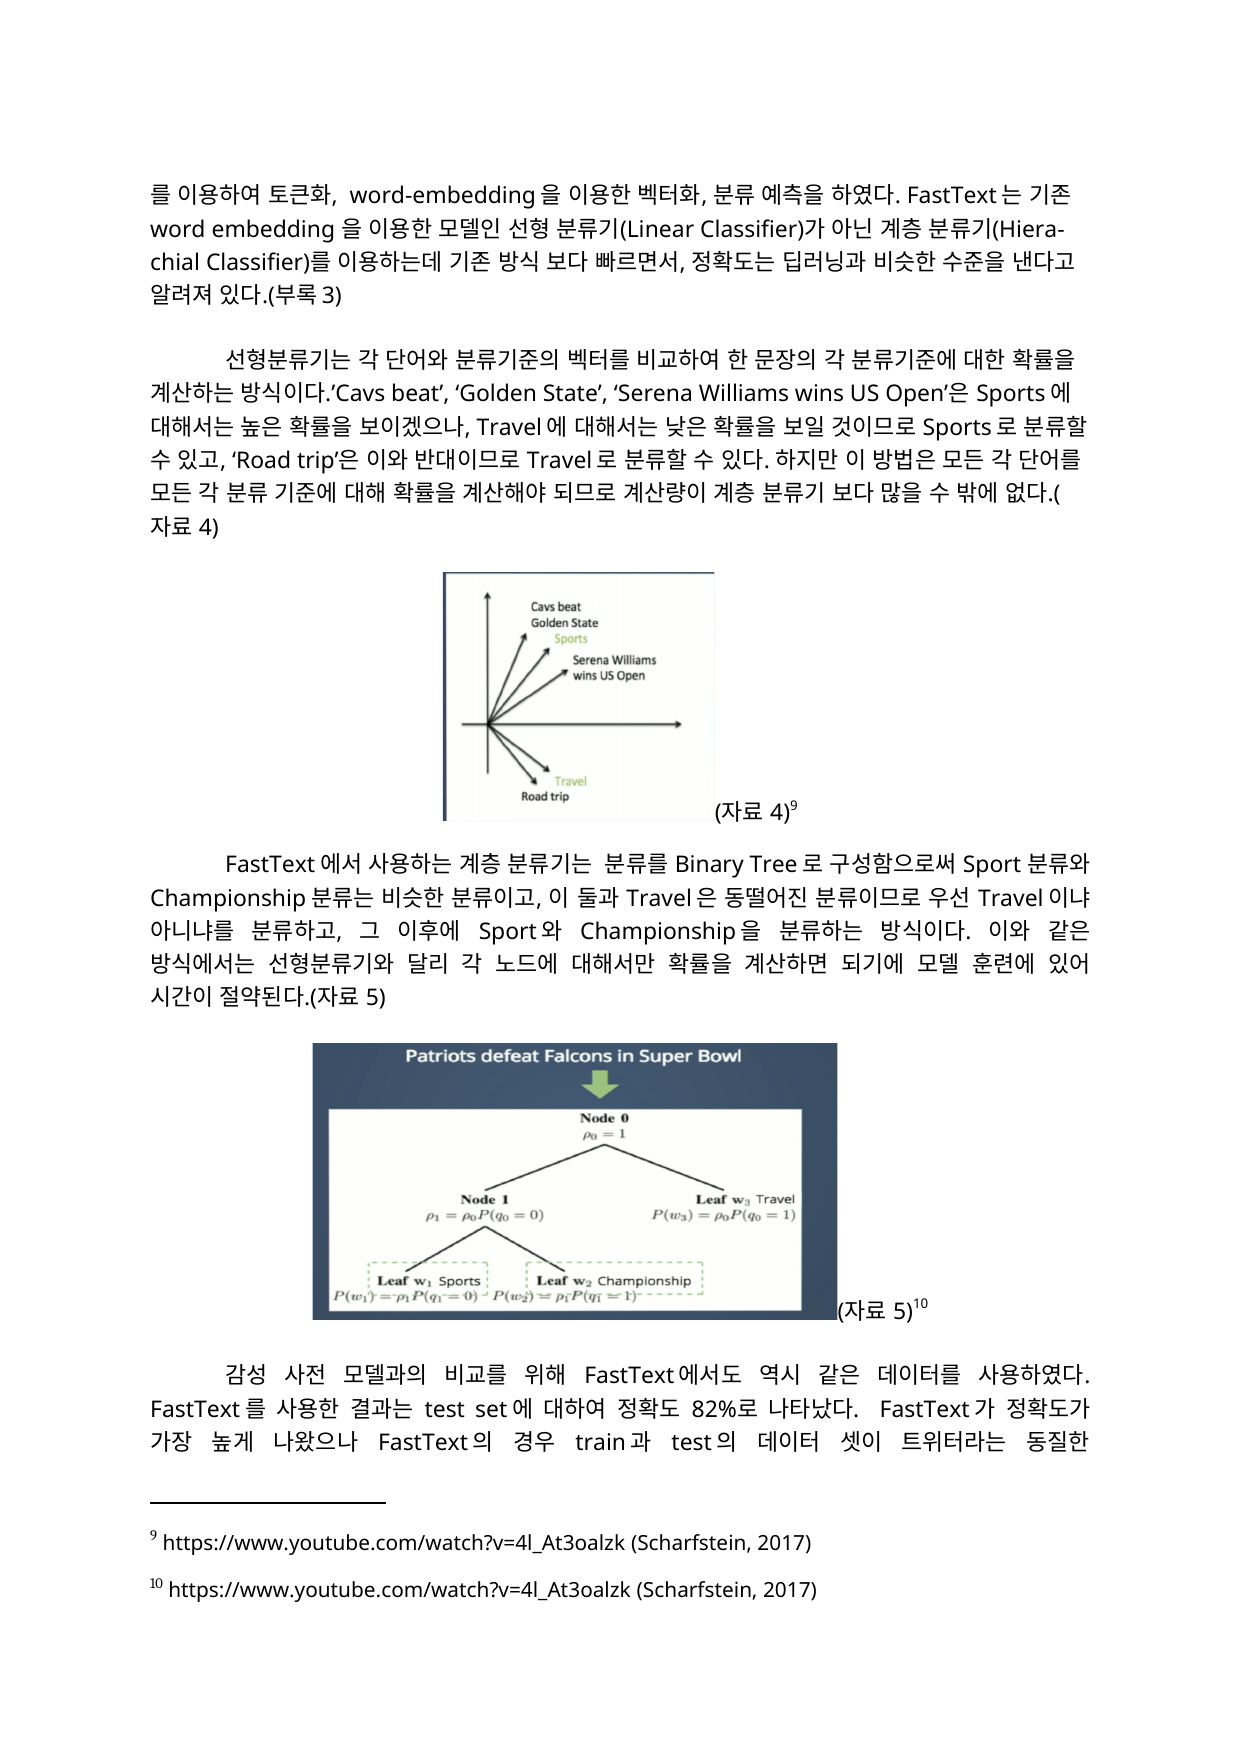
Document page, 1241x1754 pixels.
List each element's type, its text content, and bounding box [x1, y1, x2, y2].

picture [442, 572, 715, 821]
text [150, 1357, 1090, 1457]
text FastText에서 사용하는 계층 분류기는 분류를 Binary Tree로 구성함으로써 Sport 분류와 Championship분류는 비슷한 분류이고, 이 둘과 Travel은 동떨어진 분류이므로 우선 Travel이냐 아니냐를 분류하고, 그 이후에 Sport와 Championship을 분류하는 방식이다. 이와 같은 방식에서는 선형분류기와 달리 각 노드에 대해서만 확률을 계산하면 되기에 모델 훈련에 있어 시간이 절약된다.(자료 5) [150, 846, 1090, 1013]
text 선형분류기는 각 단어와 분류기준의 벡터를 비교하여 한 문장의 각 분류기준에 대한 확률을 계산하는 방식이다.’Cavs beat’, ‘Golden State’, ‘Serena Williams wins US Open’은 Sports에 대해서는 높은 확률을 보이겠으나, Travel에 대해서는 낮은 확률을 보일 것이므로 Sports로 분류할 수 있고, ‘Road trip’은 이와 반대이므로 Travel로 분류할 수 있다. 하지만 이 방법은 모든 각 단어를 모든 각 분류 기준에 대해 확률을 계산해야 되므로 계산량이 계층 분류기 보다 많을 수 밖에 없다.(자료 4) [150, 342, 1090, 542]
text 를 이용하여 토큰화, word-embedding을 이용한 벡터화, 분류 예측을 하였다. FastText는 기존 word embedding 을 이용한 모델인 선형 분류기(Linear Classifier)가 아닌 계층 분류기(Hiera-chial Classifier)를 이용하는데 기존 방식 보다 빠르면서, 정확도는 딥러닝과 비슷한 수준을 낸다고 알려져 있다.(부록3) [150, 177, 1090, 311]
picture [312, 1043, 838, 1320]
